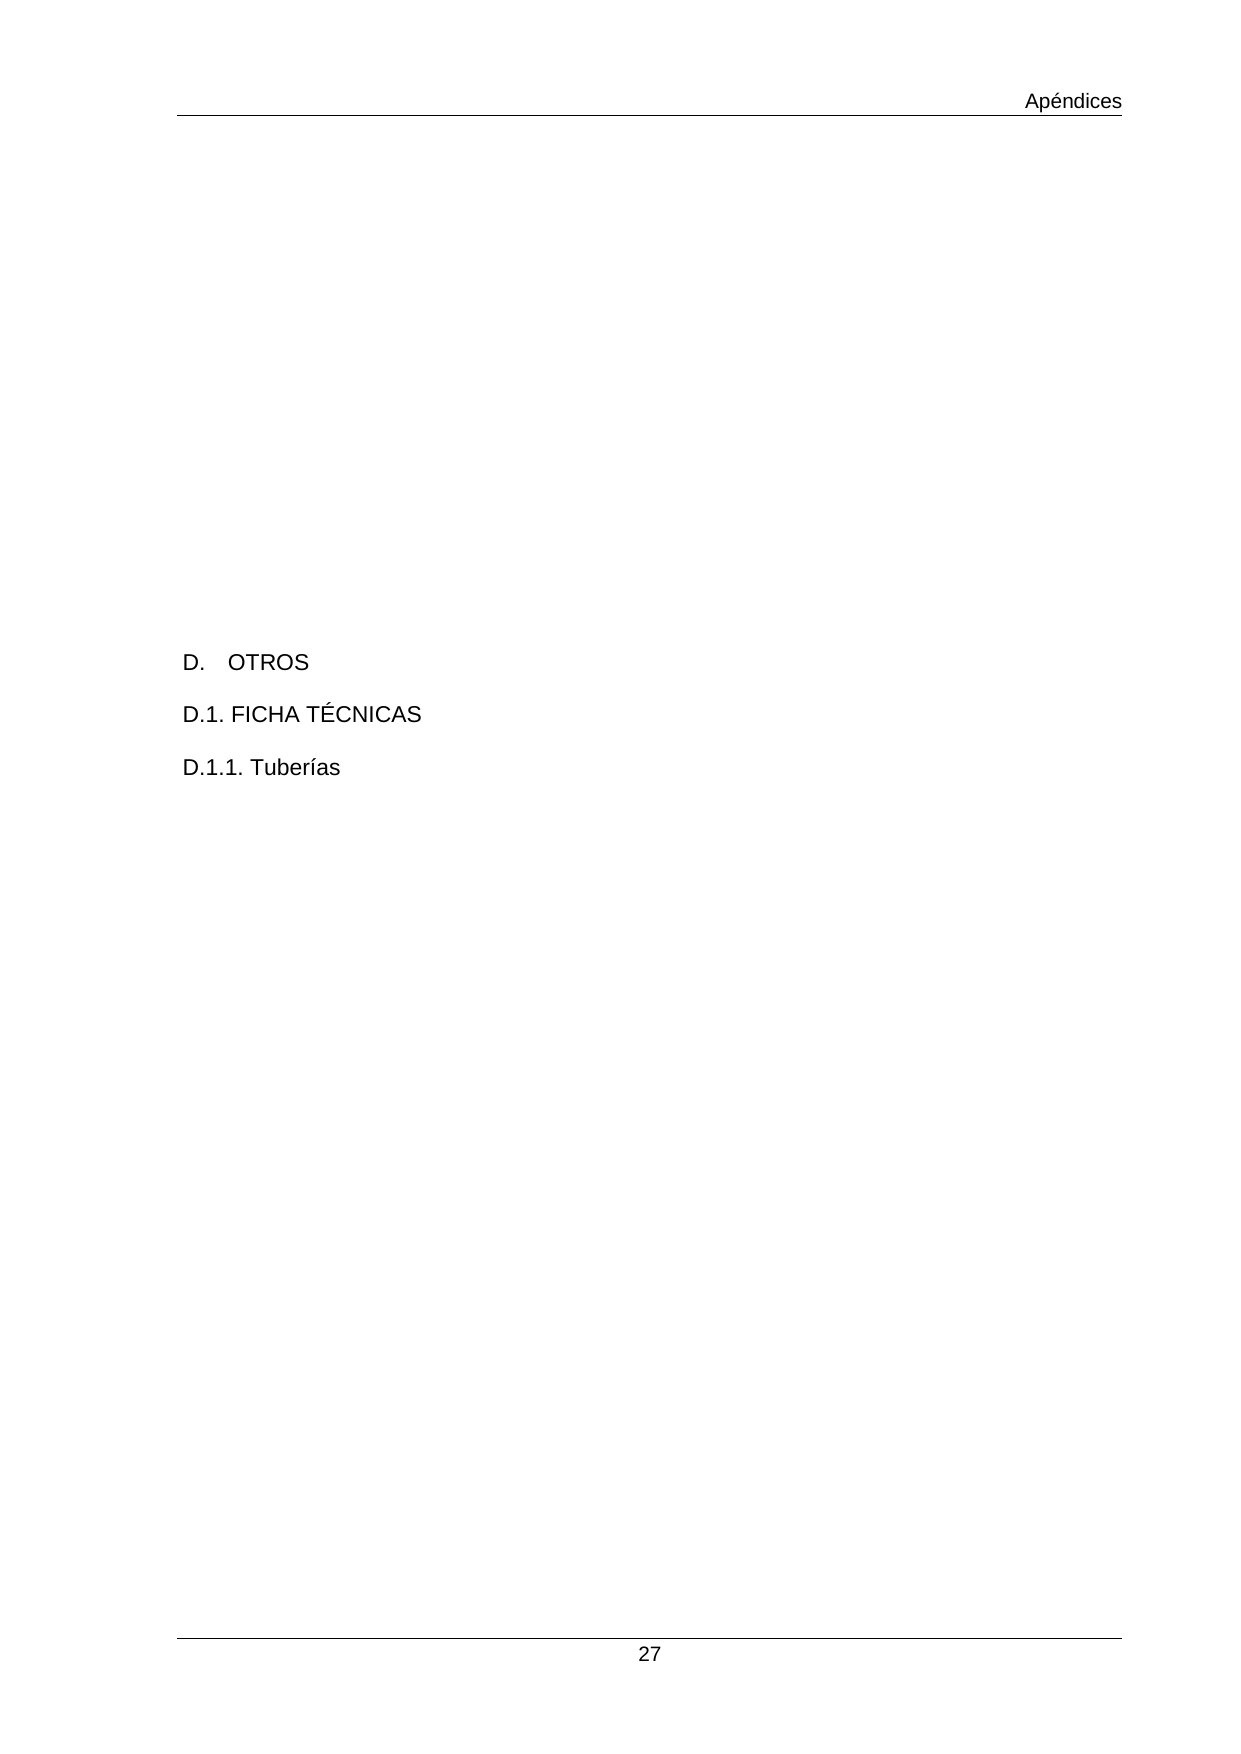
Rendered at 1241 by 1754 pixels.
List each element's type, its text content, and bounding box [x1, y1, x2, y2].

list D.1.1. Tuberías [182, 754, 1122, 780]
list D.1. FICHA TÉCNICAS [182, 701, 1122, 727]
list OTROS [177, 648, 1122, 675]
